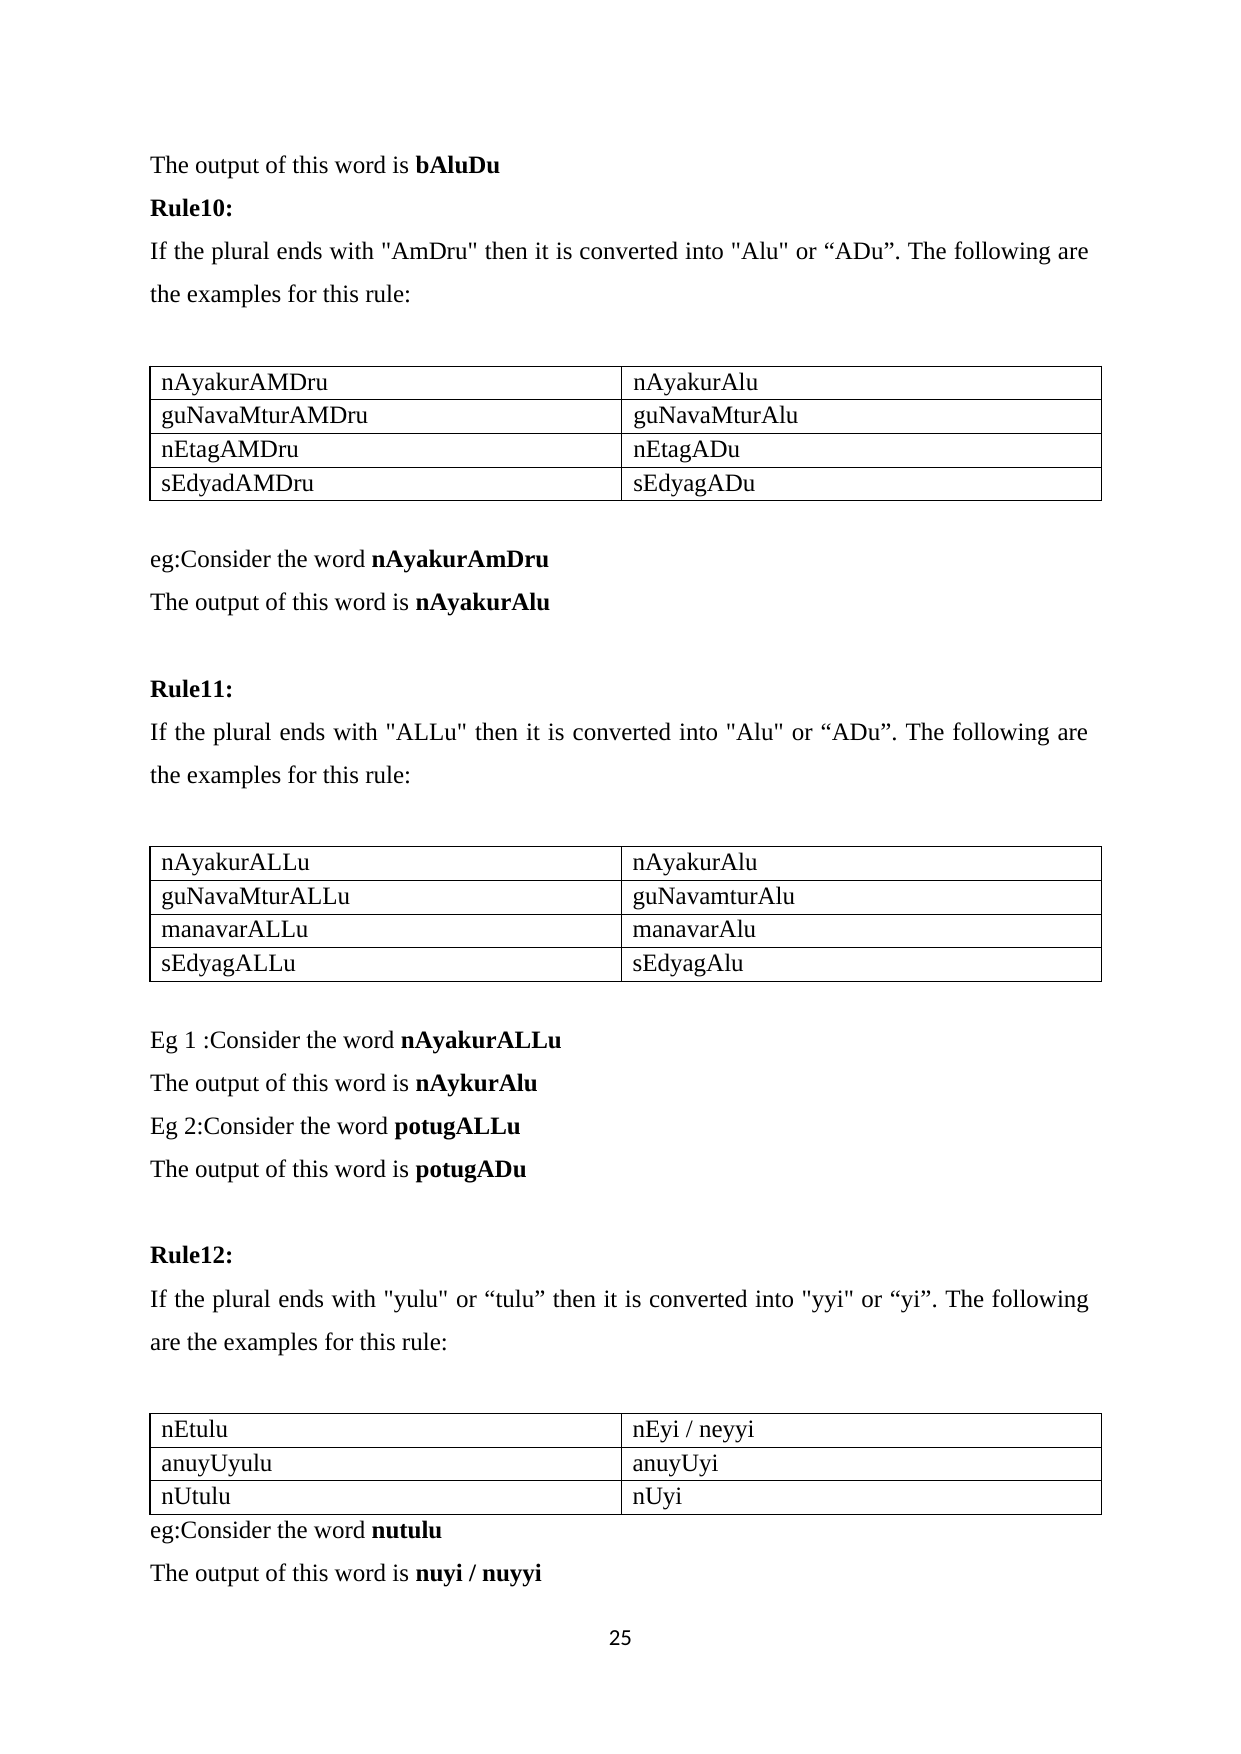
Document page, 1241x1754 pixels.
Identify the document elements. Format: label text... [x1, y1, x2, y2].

table_cell manavarALLu [151, 915, 621, 947]
table_cell nEtagAMDru [151, 434, 621, 467]
table_cell guNavaMturALLu [151, 881, 621, 913]
table_header nAyakurAlu [622, 847, 1101, 880]
text The output of this word is potugADu [150, 1154, 1090, 1183]
text The output of this word is nAyakurAlu [150, 587, 1090, 616]
table_cell sEdyagADu [622, 468, 1101, 500]
table_cell sEdyagALLu [151, 948, 621, 981]
table_cell nEtagADu [622, 434, 1101, 467]
table_cell nUtulu [151, 1481, 621, 1514]
table_header nEtulu [151, 1414, 621, 1447]
text Rule11: [150, 674, 1090, 702]
text The output of this word is bAluDu [150, 150, 1090, 179]
table_header nAyakurALLu [151, 847, 621, 880]
table_cell sEdyagAlu [622, 948, 1101, 981]
table_header nAyakurAlu [622, 367, 1101, 399]
text If the plural ends with "yulu" or “tulu” then it is converted into "yyi" or “yi”. The following are the examples for this rule: [150, 1284, 1090, 1356]
text The output of this word is nuyi / nuyyi [150, 1558, 1090, 1587]
text eg:Consider the word nAyakurAmDru [150, 544, 1090, 573]
table_header nAyakurAMDru [151, 367, 621, 399]
table_cell anuyUyi [622, 1448, 1101, 1480]
table_header nEyi / neyyi [622, 1414, 1101, 1447]
text If the plural ends with "AmDru" then it is converted into "Alu" or “ADu”. The following are the examples for this rule: [150, 236, 1090, 308]
text Eg 1 :Consider the word nAyakurALLu [150, 1025, 1090, 1054]
table_cell guNavaMturAlu [622, 400, 1101, 433]
text Eg 2:Consider the word potugALLu [150, 1111, 1090, 1140]
table_cell sEdyadAMDru [151, 468, 621, 500]
table_cell guNavaMturAMDru [151, 400, 621, 433]
text If the plural ends with "ALLu" then it is converted into "Alu" or “ADu”. The following are the examples for this rule: [150, 717, 1090, 789]
text Rule12: [150, 1241, 1090, 1269]
table_cell anuyUyulu [151, 1448, 621, 1480]
table_cell nUyi [622, 1481, 1101, 1514]
table_cell guNavamturAlu [622, 881, 1101, 913]
text Rule10: [150, 193, 1090, 222]
text The output of this word is nAykurAlu [150, 1068, 1090, 1097]
text eg:Consider the word nutulu [150, 1515, 1090, 1544]
table_cell manavarAlu [622, 915, 1101, 947]
